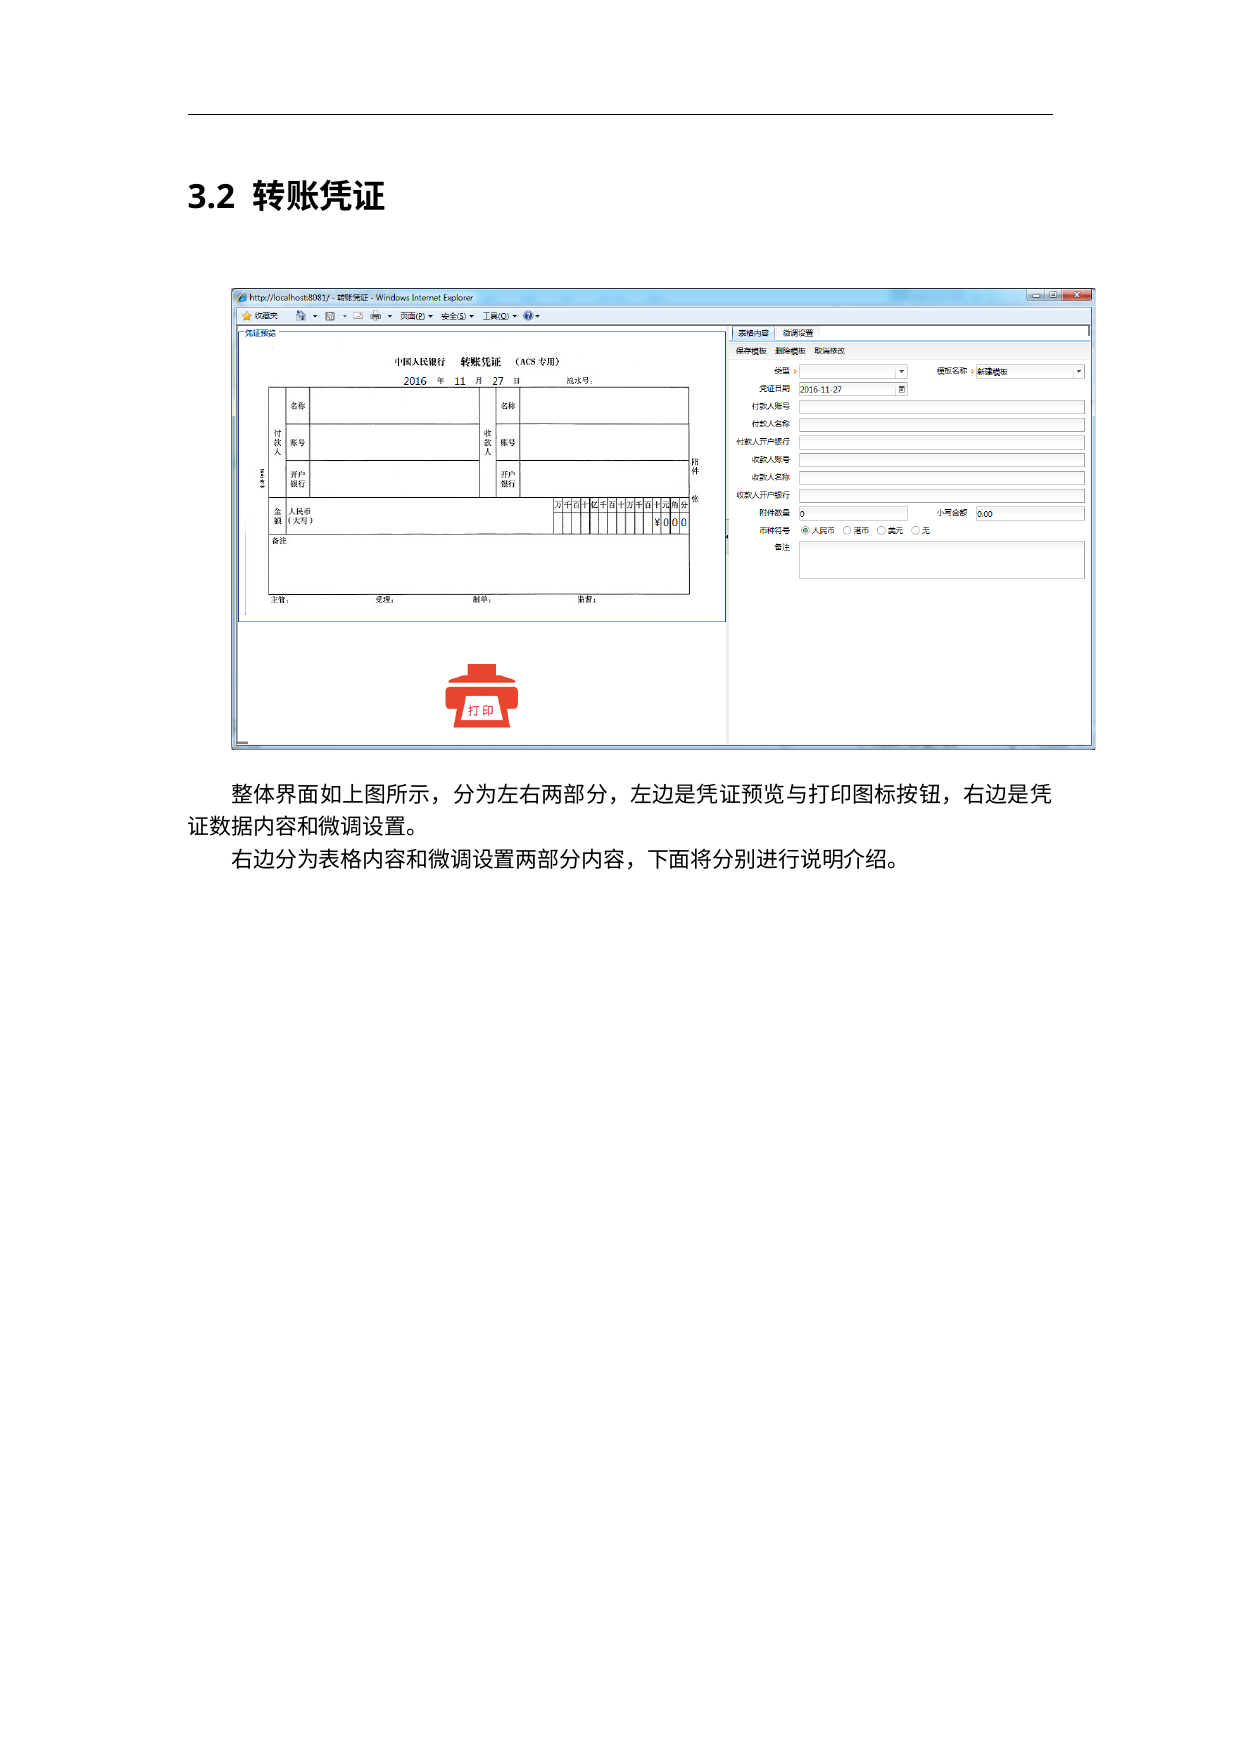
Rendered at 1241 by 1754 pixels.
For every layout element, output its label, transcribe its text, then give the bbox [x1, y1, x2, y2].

picture [231, 288, 1096, 750]
text 整体界面如上图所示，分为左右两部分，左边是凭证预览与打印图标按钮，右边是凭证数据内容和微调设置。 [187, 776, 1053, 841]
subtitle 转账凭证 [187, 162, 1053, 227]
text 右边分为表格内容和微调设置两部分内容，下面将分别进行说明介绍。 [187, 841, 1053, 874]
